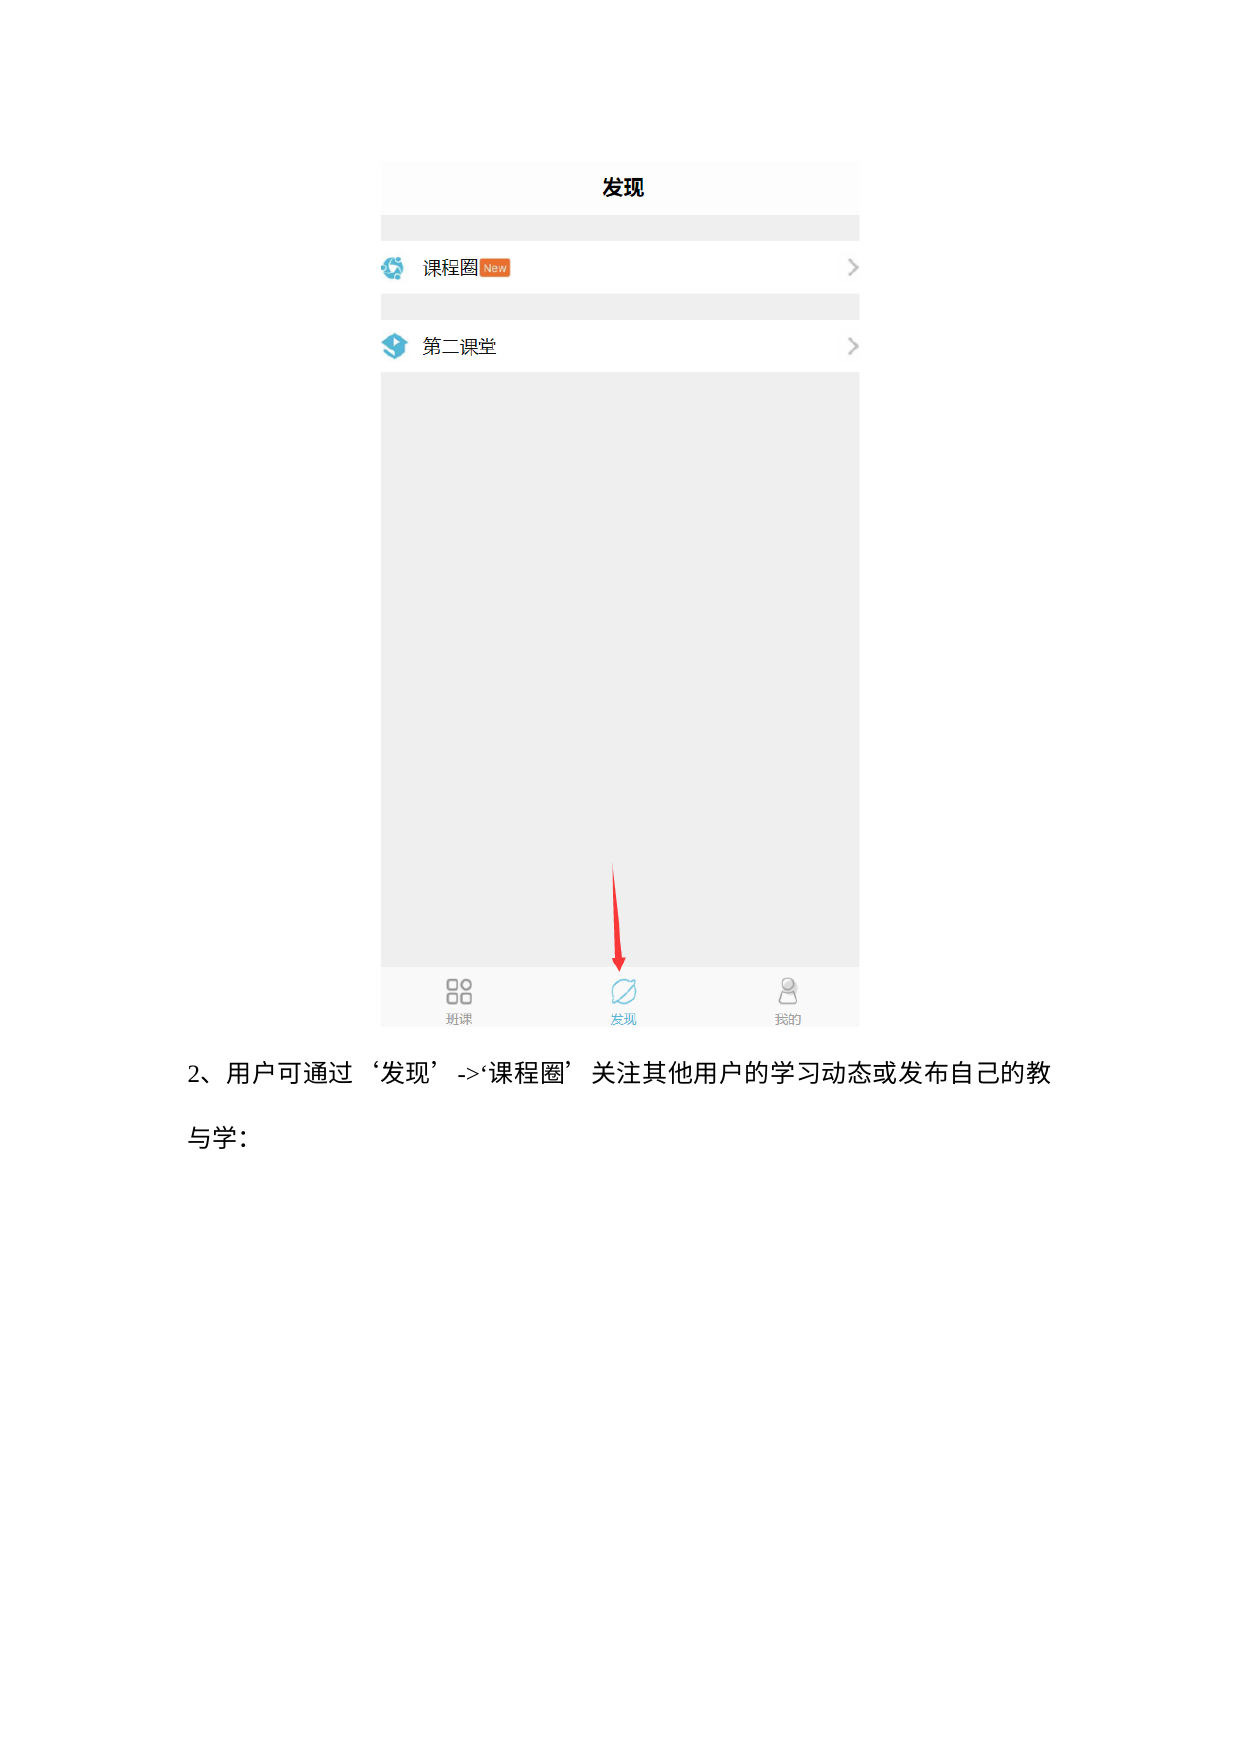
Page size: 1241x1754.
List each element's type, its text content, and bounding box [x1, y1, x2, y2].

text 2、用户可通过‘发现’->‘课程圈’关注其他用户的学习动态或发布自己的教与学： [187, 1039, 1053, 1169]
picture [380, 162, 860, 1027]
